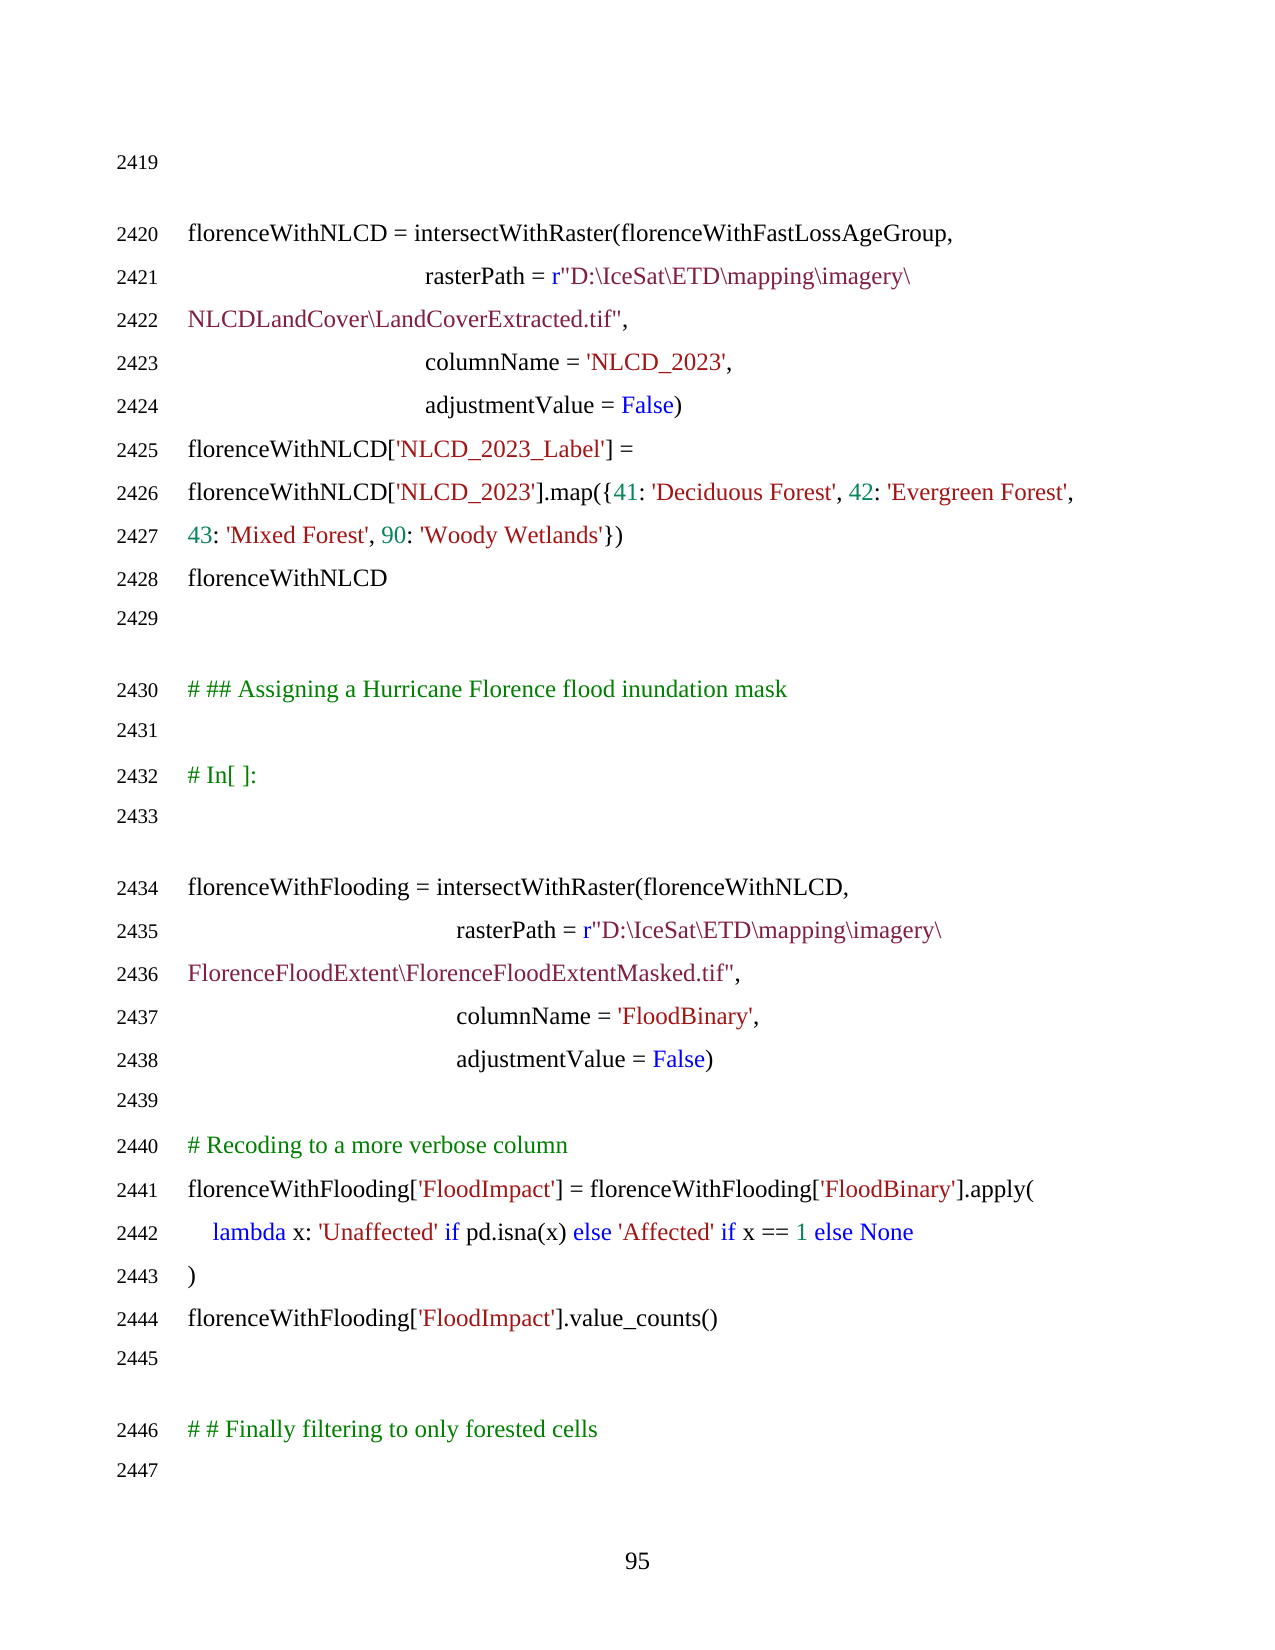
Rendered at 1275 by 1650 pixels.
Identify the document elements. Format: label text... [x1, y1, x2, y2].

text florenceWithNLCD [187, 563, 1087, 592]
text columnName = 'NLCD_2023', [187, 347, 1087, 376]
text # # Finally filtering to only forested cells [187, 1414, 1087, 1443]
text # In[ ]: [187, 761, 1087, 789]
text lambda x: 'Unaffected' if pd.isna(x) else 'Affected' if x == 1 else None [187, 1217, 1087, 1246]
text ) [187, 1260, 1087, 1289]
text # Recoding to a more verbose column [187, 1131, 1087, 1159]
text florenceWithFlooding = intersectWithRaster(florenceWithNLCD, [187, 872, 1087, 901]
text florenceWithNLCD = intersectWithRaster(florenceWithFastLossAgeGroup, [187, 218, 1087, 247]
text florenceWithNLCD['NLCD_2023_Label'] = florenceWithNLCD['NLCD_2023'].map({41: 'Deciduous Forest', 42: 'Evergreen Forest', 43: 'Mixed Forest', 90: 'Woody Wetlands'}) [187, 434, 1087, 549]
text adjustmentValue = False) [187, 391, 1087, 419]
text columnName = 'FloodBinary', [187, 1001, 1087, 1030]
text rasterPath = r"D:\IceSat\ETD\mapping\imagery\FlorenceFloodExtent\FlorenceFloodExtentMasked.tif", [187, 915, 1087, 987]
text florenceWithFlooding['FloodImpact'] = florenceWithFlooding['FloodBinary'].apply( [187, 1174, 1087, 1202]
text florenceWithFlooding['FloodImpact'].value_counts() [187, 1303, 1087, 1332]
text # ## Assigning a Hurricane Florence flood inundation mask [187, 674, 1087, 703]
text adjustmentValue = False) [187, 1044, 1087, 1073]
text rasterPath = r"D:\IceSat\ETD\mapping\imagery\NLCDLandCover\LandCoverExtracted.tif", [187, 261, 1087, 333]
